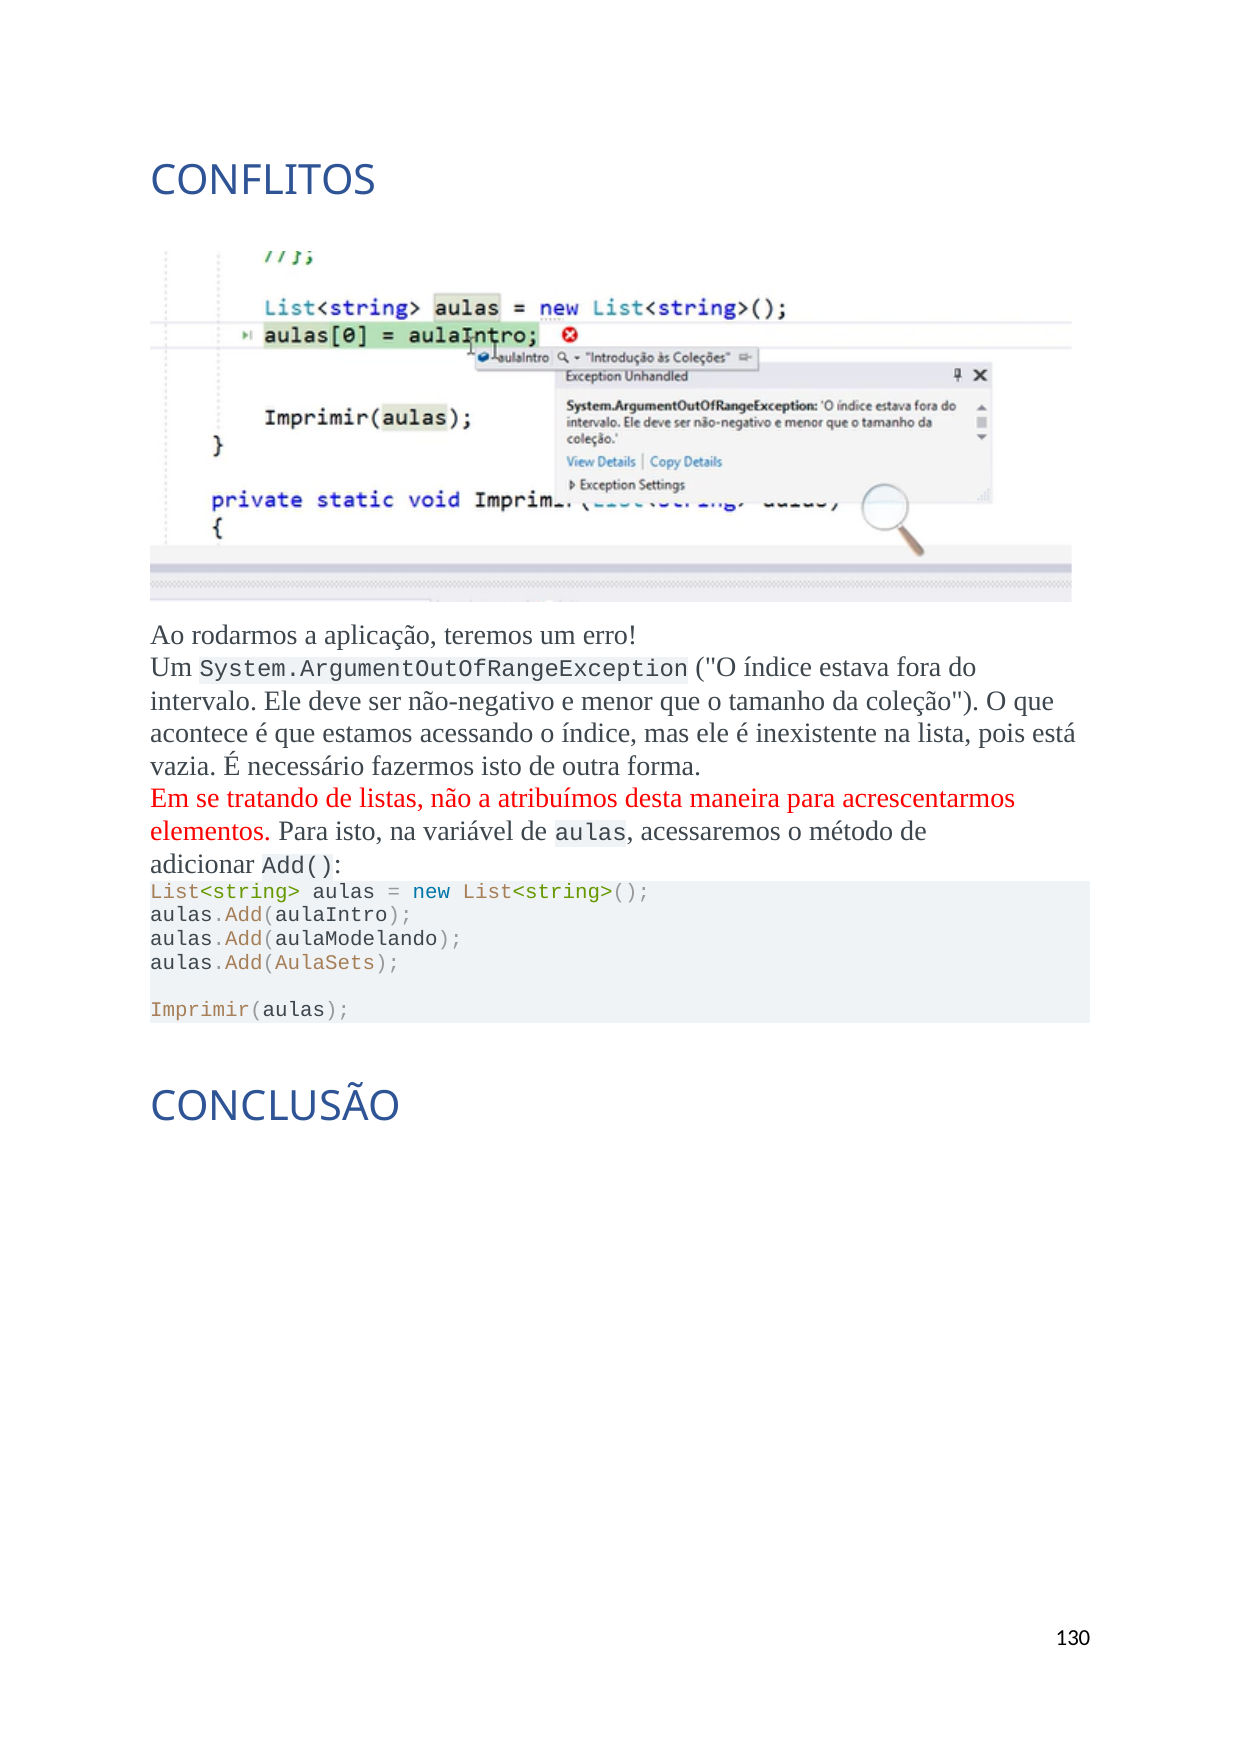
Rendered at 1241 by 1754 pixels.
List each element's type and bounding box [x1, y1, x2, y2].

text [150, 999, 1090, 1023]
picture [150, 251, 1072, 602]
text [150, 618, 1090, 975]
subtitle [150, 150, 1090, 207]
